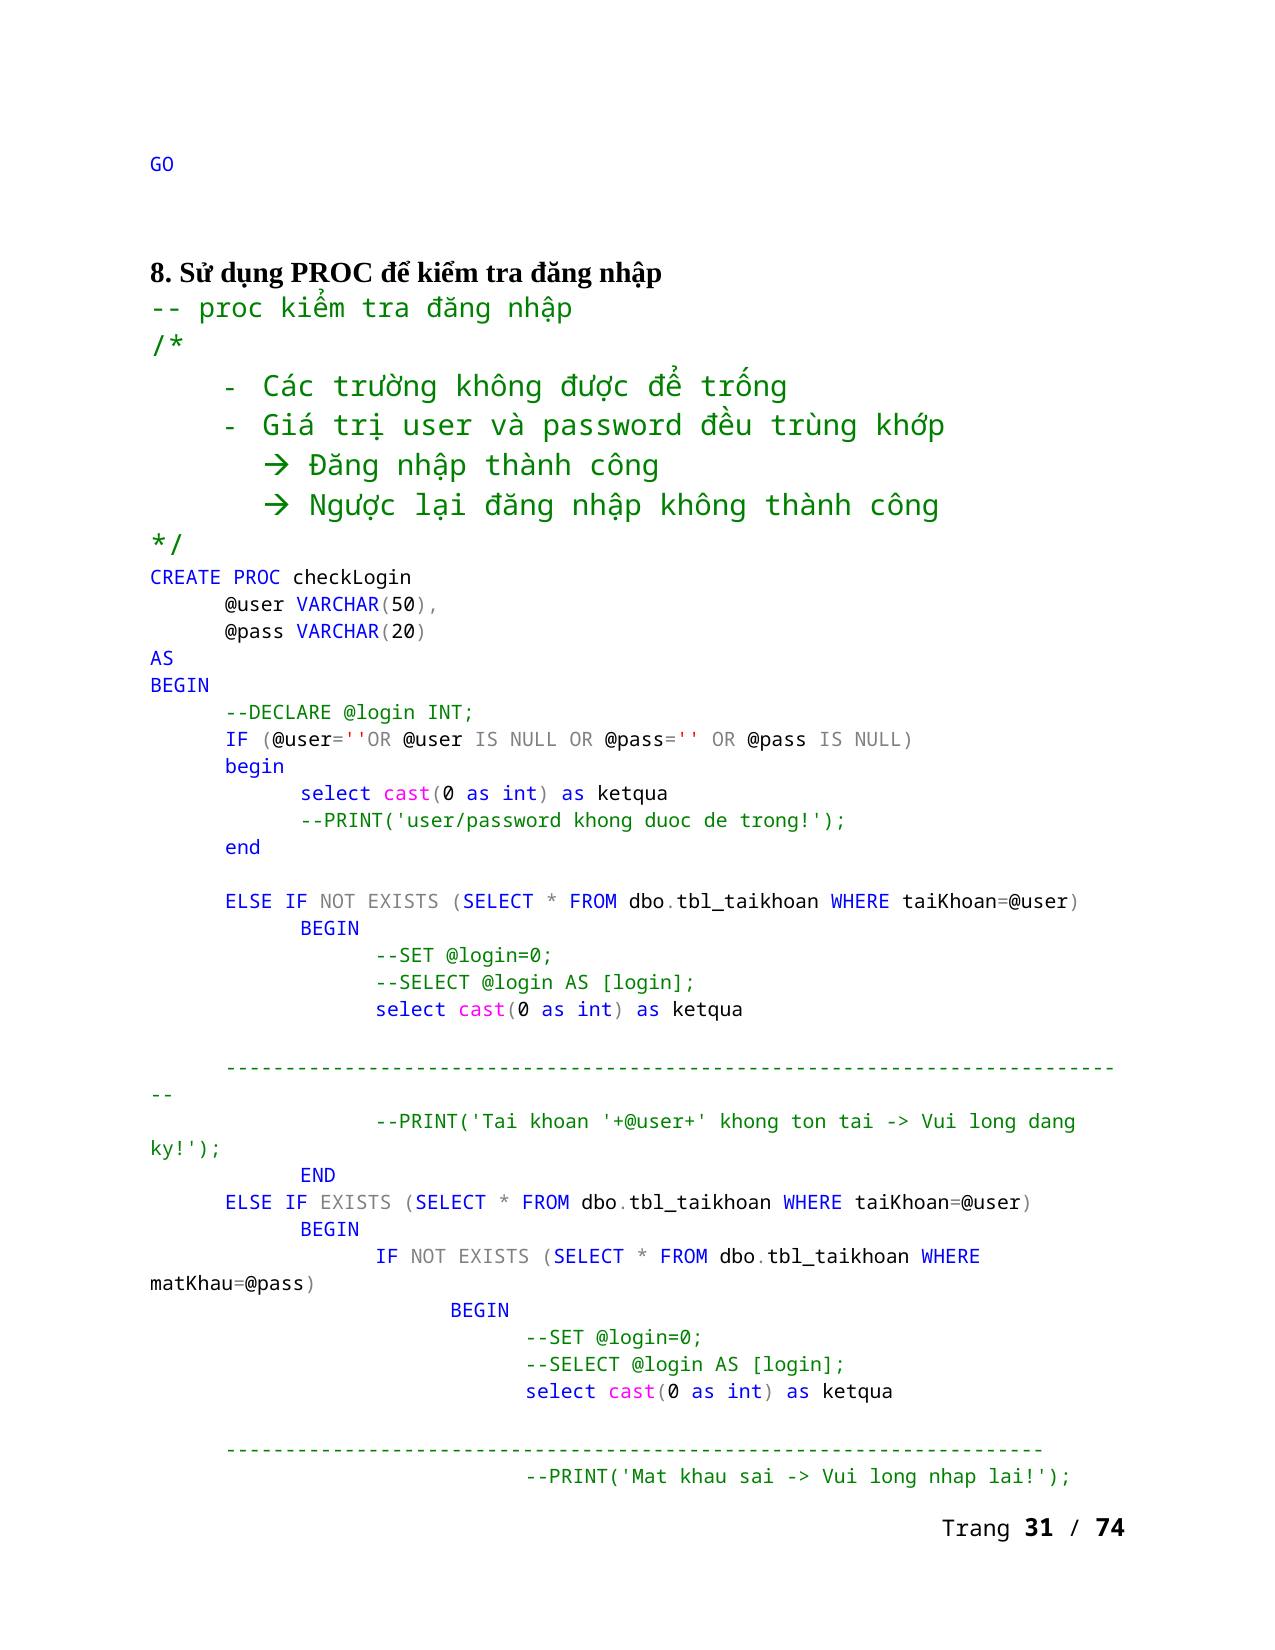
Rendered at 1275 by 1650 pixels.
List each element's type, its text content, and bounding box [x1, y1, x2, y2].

text BEGIN [150, 914, 1125, 941]
text BEGIN [150, 1215, 1125, 1242]
text begin [150, 752, 1125, 779]
text --DECLARE @login INT; [150, 698, 1125, 725]
text --SELECT @login AS [login]; [150, 1350, 1125, 1377]
text ----------------------------------------------------------------------------- [150, 1022, 1125, 1107]
text --SELECT @login AS [login]; [150, 968, 1125, 995]
text --SET @login=0; [150, 941, 1125, 968]
text IF (@user=''OR @user IS NULL OR @pass='' OR @pass IS NULL) [150, 725, 1125, 752]
text @user VARCHAR(50), [150, 590, 1125, 617]
text @pass VARCHAR(20) [150, 617, 1125, 644]
text GO [150, 150, 1125, 177]
text select cast(0 as int) as ketqua [150, 779, 1125, 806]
text -- proc kiểm tra đăng nhập [150, 288, 1125, 325]
text --PRINT('Tai khoan '+@user+' khong ton tai -> Vui long dang ky!'); [150, 1107, 1125, 1161]
text BEGIN [150, 1296, 1125, 1323]
text --PRINT('Mat khau sai -> Vui long nhap lai!'); [150, 1462, 1125, 1489]
text BEGIN [150, 671, 1125, 698]
text --SET @login=0; [150, 1323, 1125, 1350]
text /* [150, 325, 1125, 365]
text */ [150, 524, 1125, 563]
text END [150, 1161, 1125, 1188]
list Đăng nhập thành công [262, 444, 1125, 484]
text select cast(0 as int) as ketqua [150, 995, 1125, 1022]
text IF NOT EXISTS (SELECT * FROM dbo.tbl_taikhoan WHERE matKhau=@pass) [150, 1242, 1125, 1296]
text --------------------------------------------------------------------- [150, 1404, 1125, 1462]
text CREATE PROC checkLogin [150, 563, 1125, 590]
list Các trường không được để trống [225, 365, 1125, 405]
text AS [150, 644, 1125, 671]
text --PRINT('user/password khong duoc de trong!'); [150, 806, 1125, 833]
subtitle 8. Sử dụng PROC để kiểm tra đăng nhập [150, 255, 1125, 288]
text ELSE IF EXISTS (SELECT * FROM dbo.tbl_taikhoan WHERE taiKhoan=@user) [150, 1188, 1125, 1215]
text ELSE IF NOT EXISTS (SELECT * FROM dbo.tbl_taikhoan WHERE taiKhoan=@user) [150, 887, 1125, 914]
text end [150, 833, 1125, 860]
text select cast(0 as int) as ketqua [150, 1377, 1125, 1404]
list Ngược lại đăng nhập không thành công [262, 484, 1125, 524]
list Giá trị user và password đều trùng khớp [225, 405, 1125, 444]
